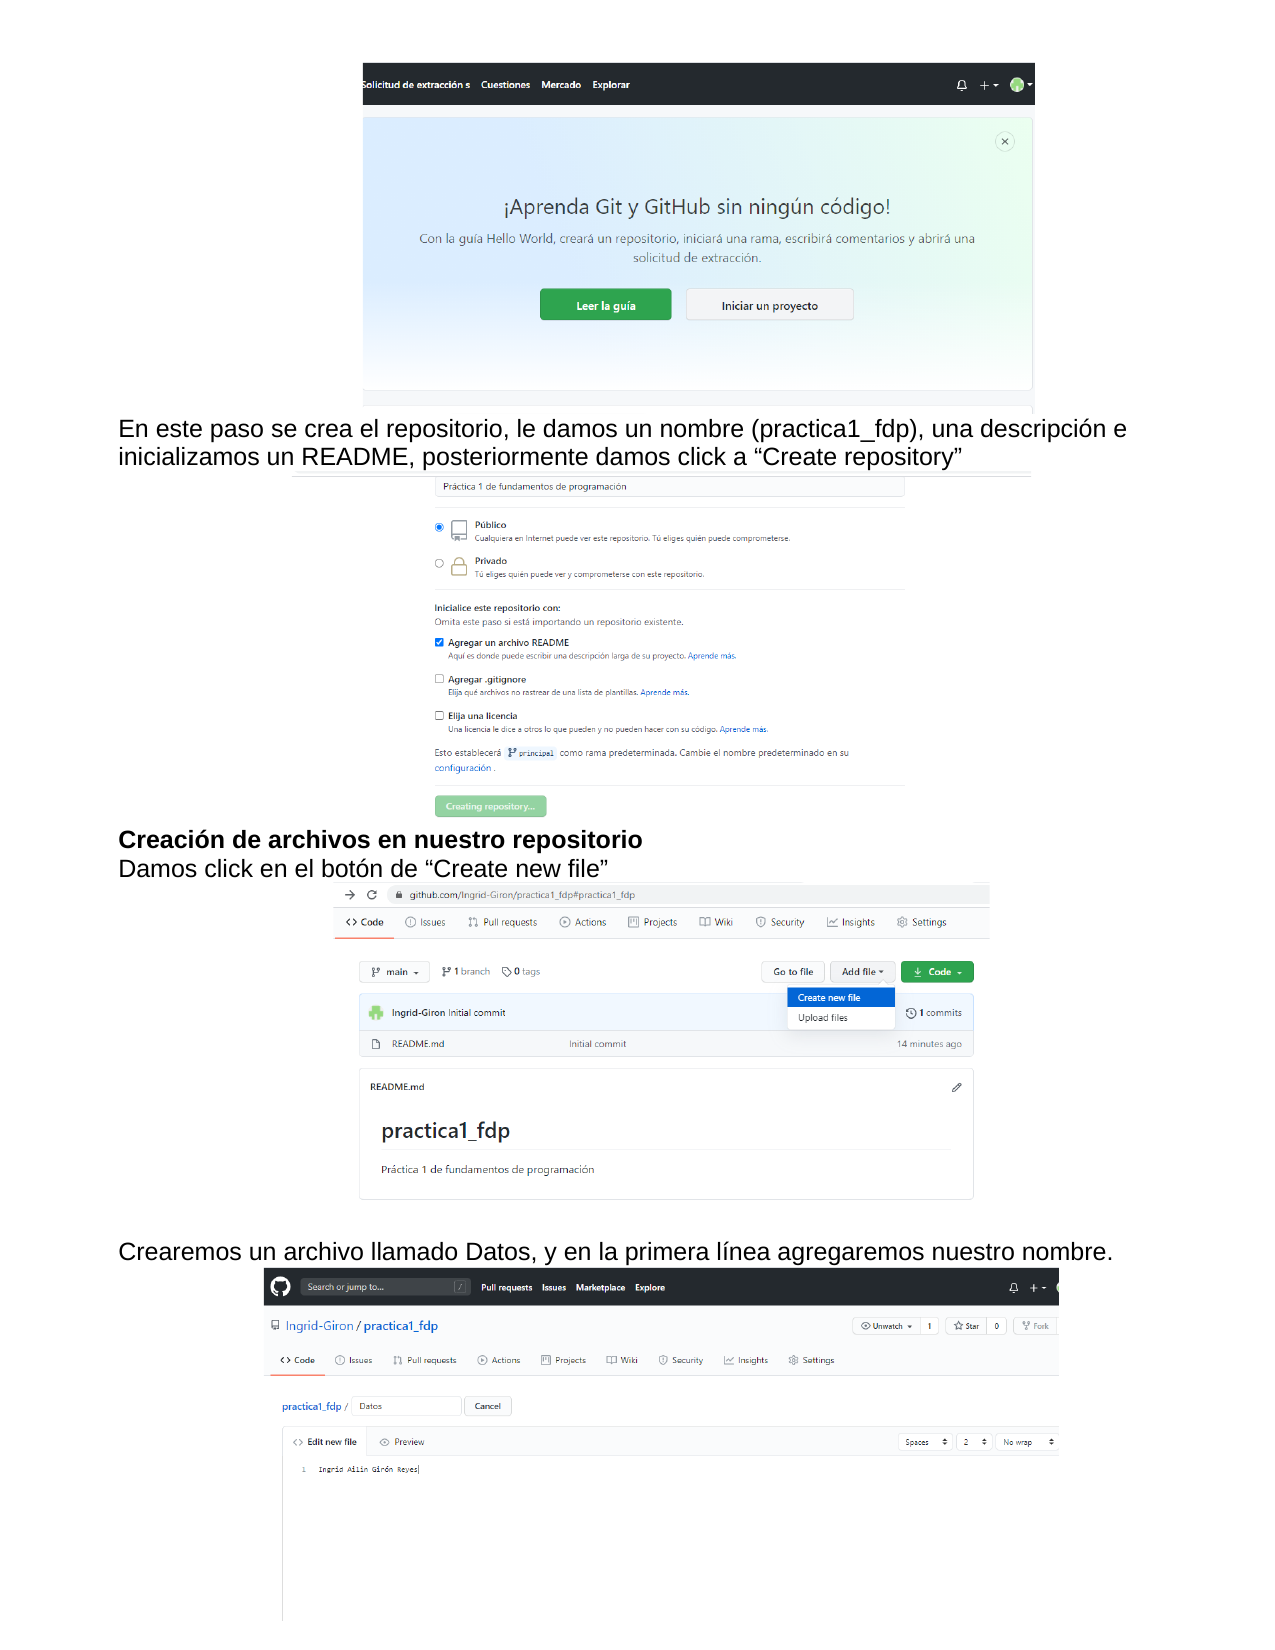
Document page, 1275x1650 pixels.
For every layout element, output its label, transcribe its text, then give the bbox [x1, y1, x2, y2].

picture [291, 471, 1032, 826]
picture [263, 1266, 1059, 1621]
text Creación de archivos en nuestro repositorio [118, 825, 1205, 854]
text En este paso se crea el repositorio, le damos un nombre (practica1_fdp), una descripción e [118, 413, 1205, 442]
text Crearemos un archivo llamado Datos, y en la primera línea agregaremos nuestro nombre. [118, 1237, 1205, 1266]
picture [362, 59, 1035, 414]
text inicializamos un README, posteriormente damos click a “Create repository” [118, 442, 1205, 471]
picture [333, 882, 990, 1238]
text Damos click en el botón de “Create new file” [118, 854, 1205, 883]
